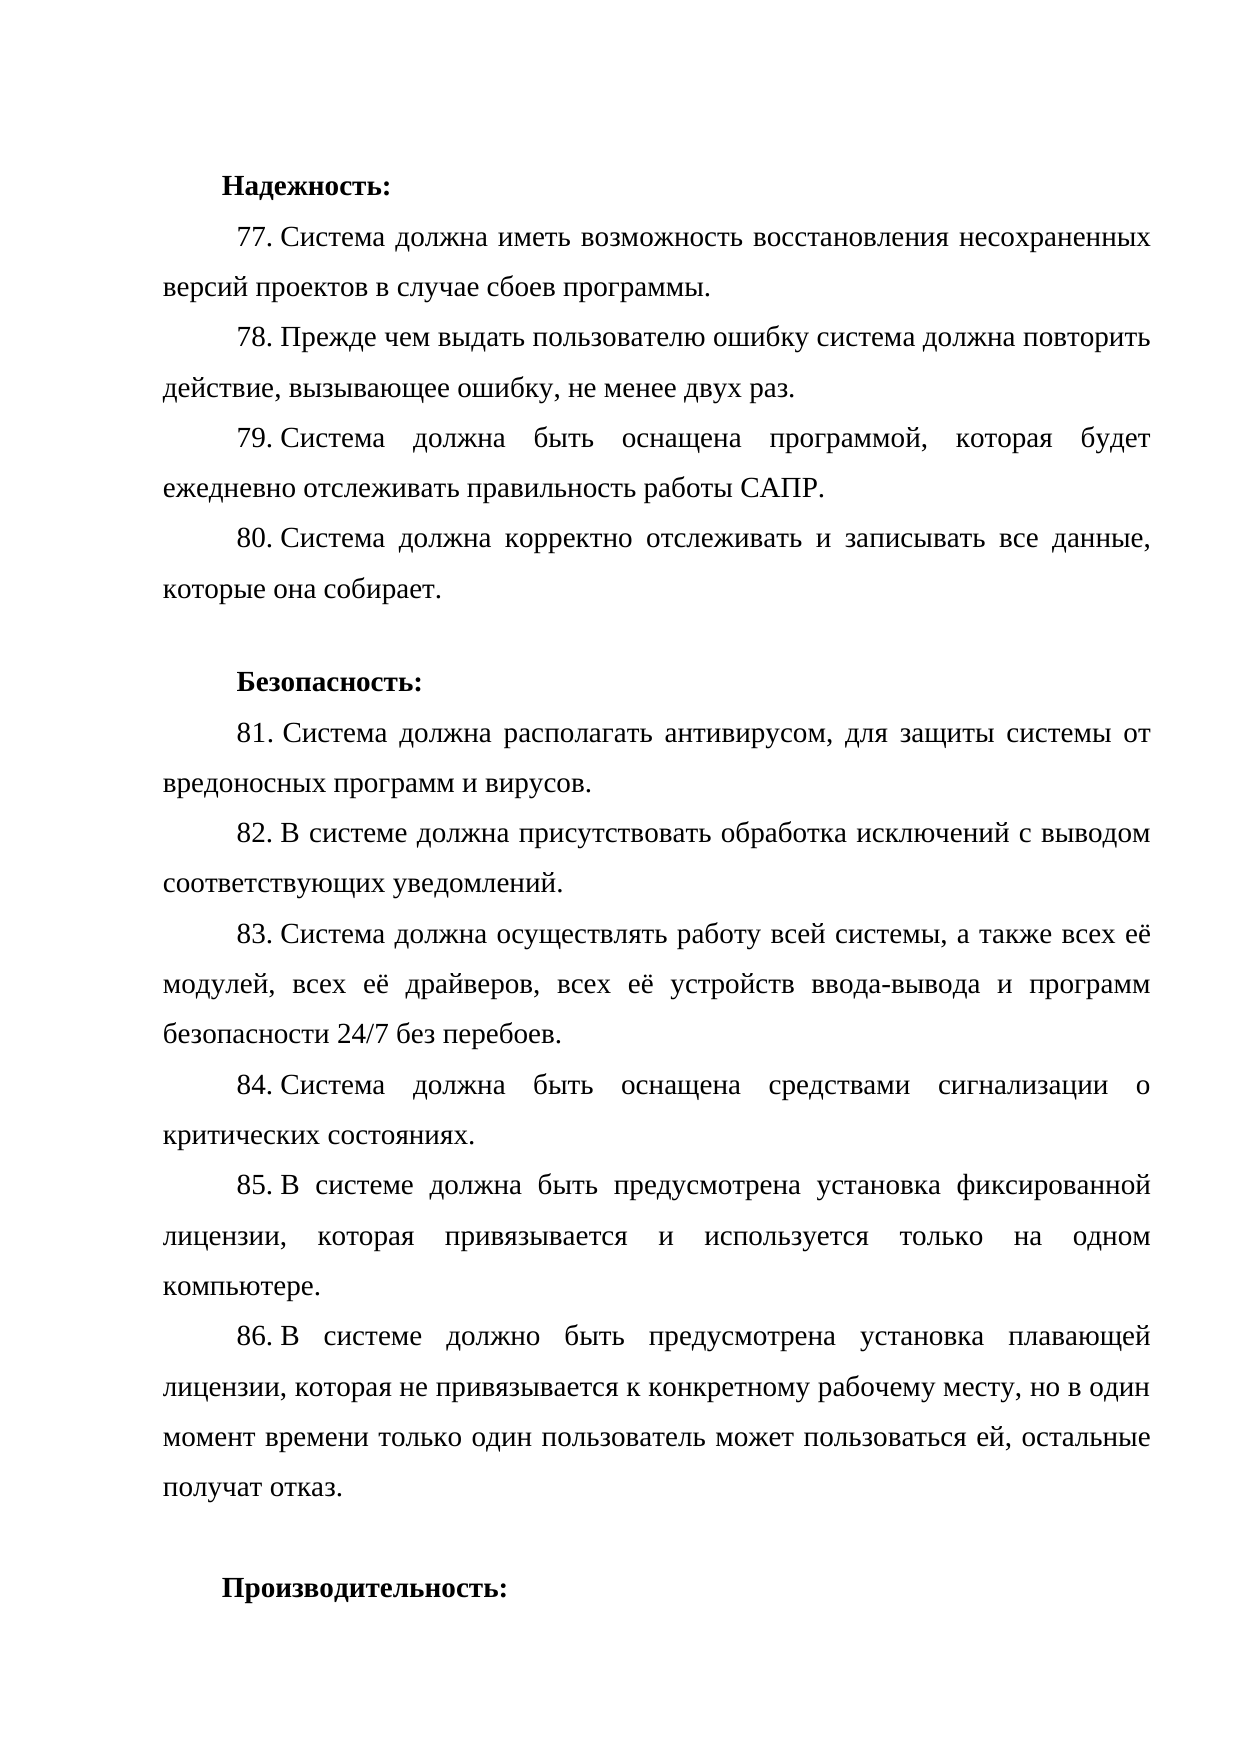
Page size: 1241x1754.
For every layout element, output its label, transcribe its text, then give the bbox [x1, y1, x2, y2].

list Система должна осуществлять работу всей системы, а также всех её модулей, всех её драйверов, всех её устройств ввода-вывода и программ безопасности 24/7 без перебоев. [163, 916, 1152, 1050]
list Безопасность: [236, 664, 1152, 698]
list В системе должно быть предусмотрена установка плавающей лицензии, которая не привязывается к конкретному рабочему месту, но в один момент времени только один пользователь может пользоваться ей, остальные получат отказ. [163, 1318, 1152, 1503]
list Система должна иметь возможность восстановления несохраненных версий проектов в случае сбоев программы. [163, 219, 1152, 303]
list В системе должна присутствовать обработка исключений с выводом соответствующих уведомлений. [163, 815, 1152, 899]
list Система должна быть оснащена программой, которая будет ежедневно отслеживать правильность работы САПР. [163, 420, 1152, 504]
list Прежде чем выдать пользователю ошибку система должна повторить действие, вызывающее ошибку, не менее двух раз. [163, 319, 1152, 403]
list Система должна корректно отслеживать и записывать все данные, которые она собирает. [163, 521, 1152, 604]
list В системе должна быть предусмотрена установка фиксированной лицензии, которая привязывается и используется только на одном компьютере. [163, 1167, 1152, 1302]
list Система должна быть оснащена средствами сигнализации о критических состояниях. [163, 1067, 1152, 1151]
text Надежность: [162, 168, 1152, 202]
text Производительность: [162, 1570, 1152, 1603]
list Система должна располагать антивирусом, для защиты системы от вредоносных программ и вирусов. [163, 715, 1152, 798]
